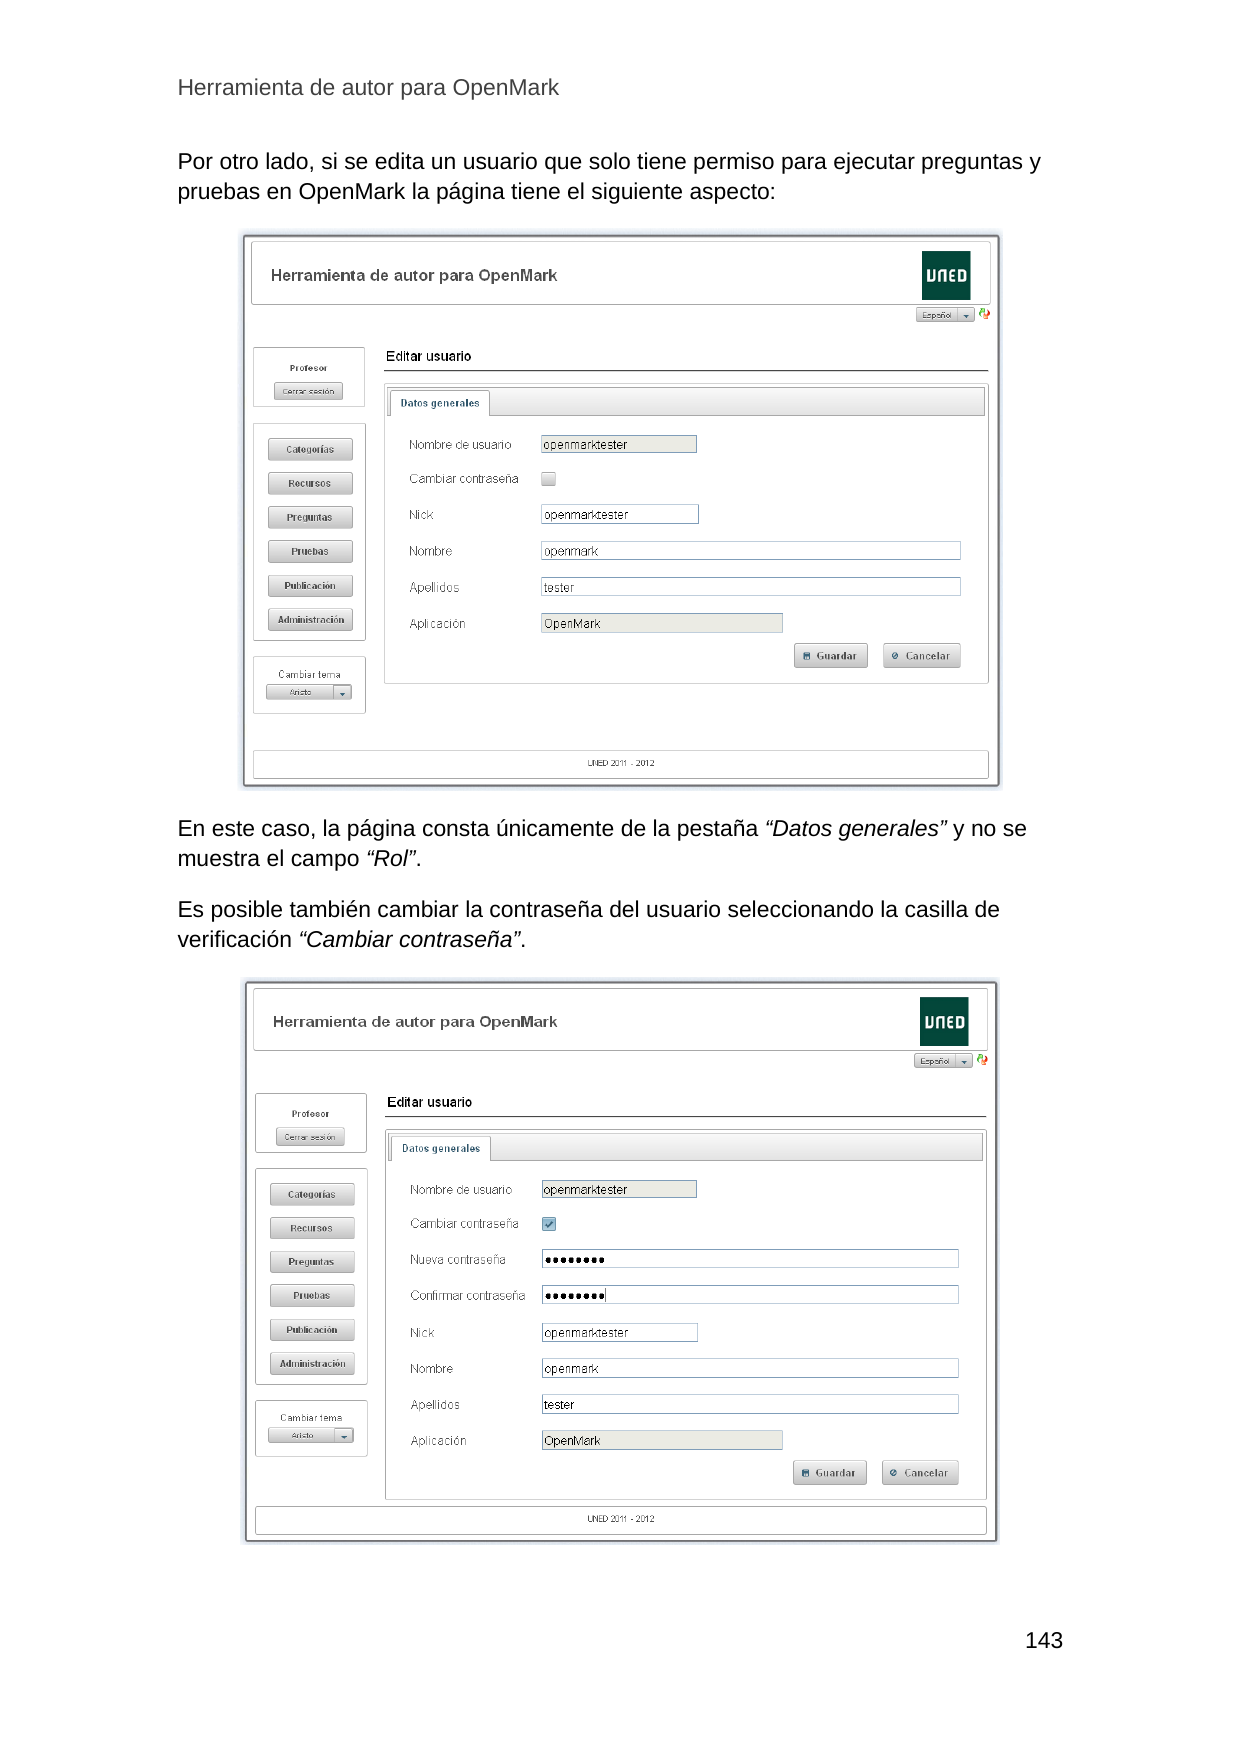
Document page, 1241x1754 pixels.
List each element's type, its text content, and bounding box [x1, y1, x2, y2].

picture [237, 228, 1003, 791]
picture [240, 977, 1000, 1545]
text Por otro lado, si se edita un usuario que solo tiene permiso para ejecutar preguntas y pruebas en OpenMark la página tiene el siguiente aspecto: [177, 148, 1063, 204]
text En este caso, la página consta únicamente de la pestaña “Datos generales” y no se muestra el campo “Rol”. [177, 815, 1063, 871]
text Es posible también cambiar la contraseña del usuario seleccionando la casilla de verificación “Cambiar contraseña”. [177, 896, 1063, 953]
